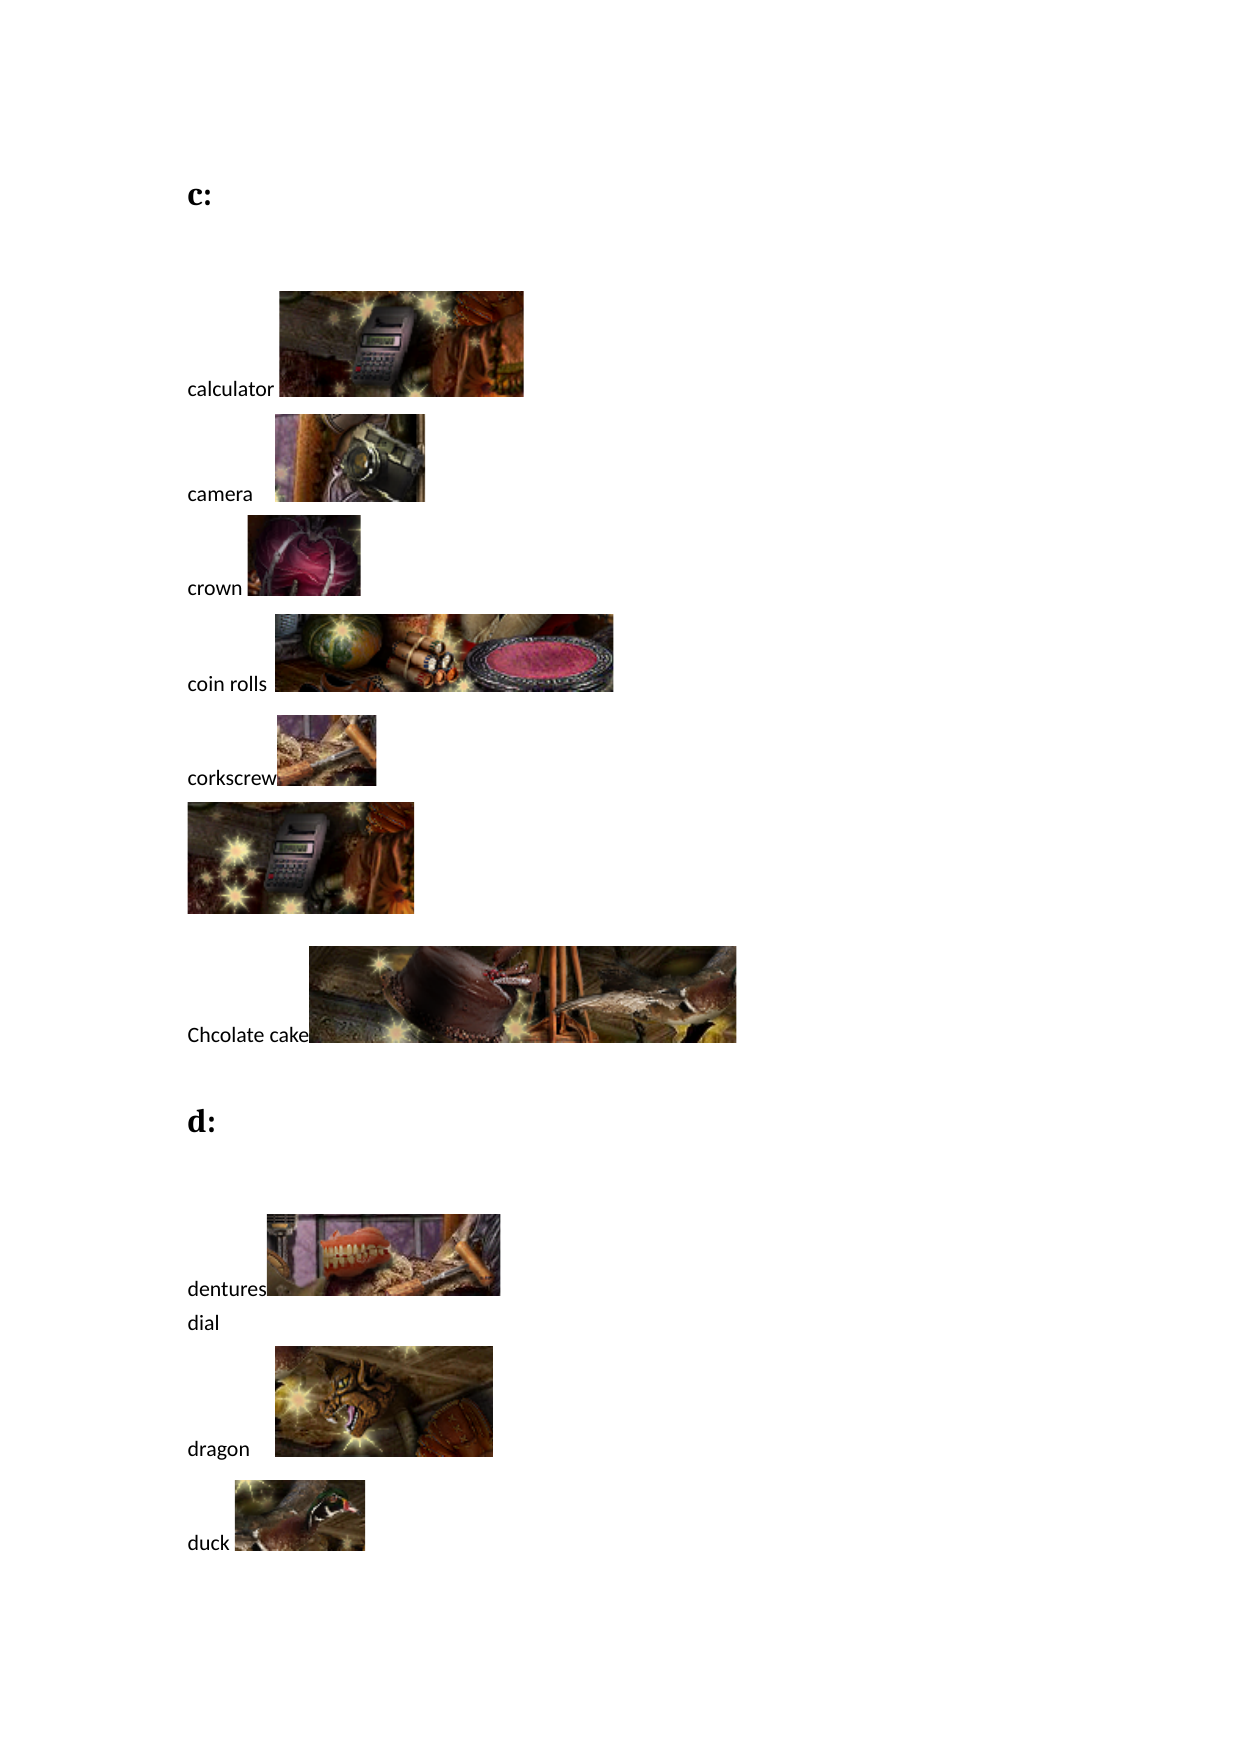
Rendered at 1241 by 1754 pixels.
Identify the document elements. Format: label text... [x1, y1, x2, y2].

text dial [187, 1307, 1053, 1339]
text duck [187, 1469, 1053, 1567]
picture [275, 614, 614, 692]
text camera [187, 412, 1053, 509]
picture [277, 715, 377, 786]
picture [266, 1214, 501, 1296]
picture [247, 515, 361, 596]
picture [234, 1480, 366, 1551]
picture [309, 946, 737, 1043]
text corkscrew [187, 704, 1053, 802]
picture [275, 1346, 493, 1457]
text calculator [187, 282, 1053, 412]
text dragon [187, 1339, 1053, 1469]
picture [187, 802, 415, 914]
text crown [187, 509, 1053, 607]
picture [275, 414, 426, 502]
picture [279, 291, 524, 397]
subtitle c: [187, 162, 1053, 227]
text dentures [187, 1209, 1053, 1307]
subtitle d: [187, 1089, 1053, 1154]
